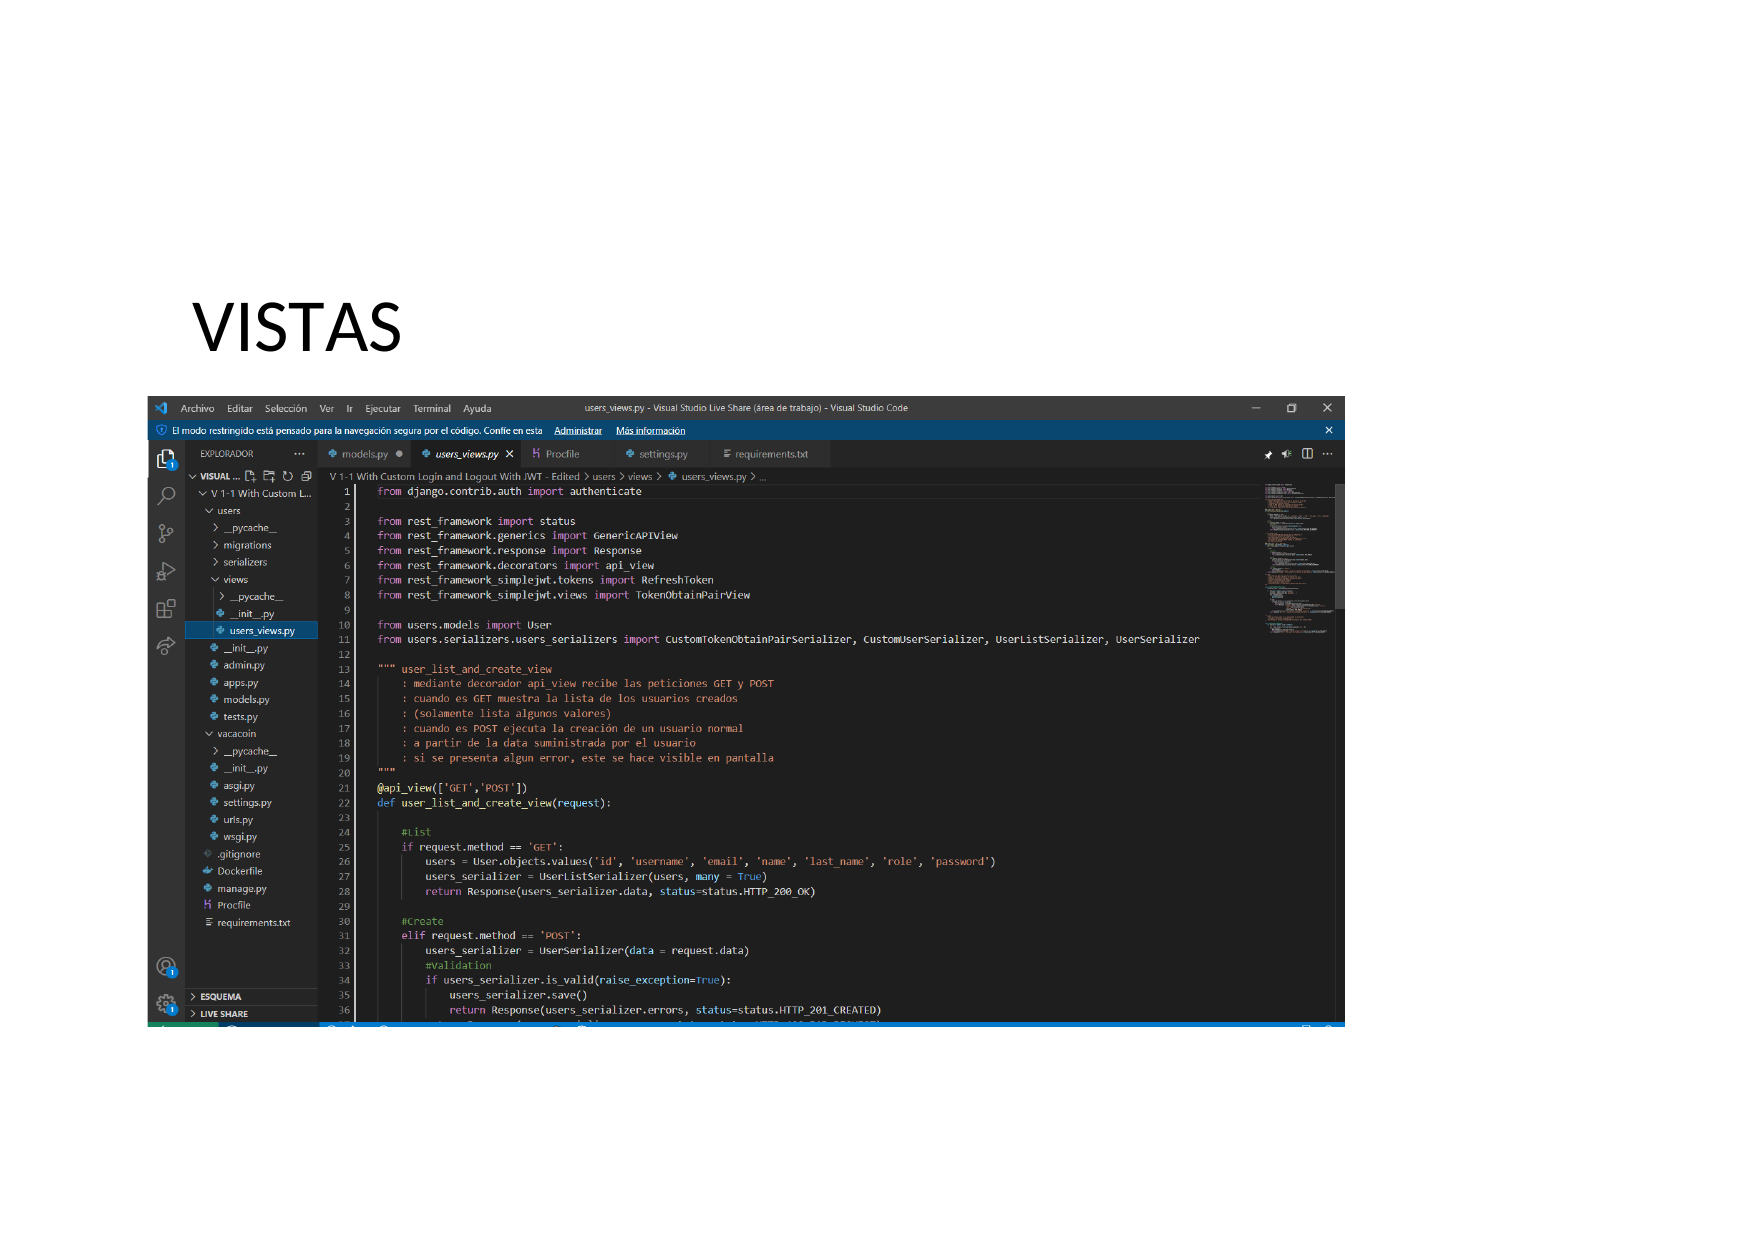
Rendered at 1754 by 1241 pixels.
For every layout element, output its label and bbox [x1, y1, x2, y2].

picture [147, 396, 1345, 1027]
